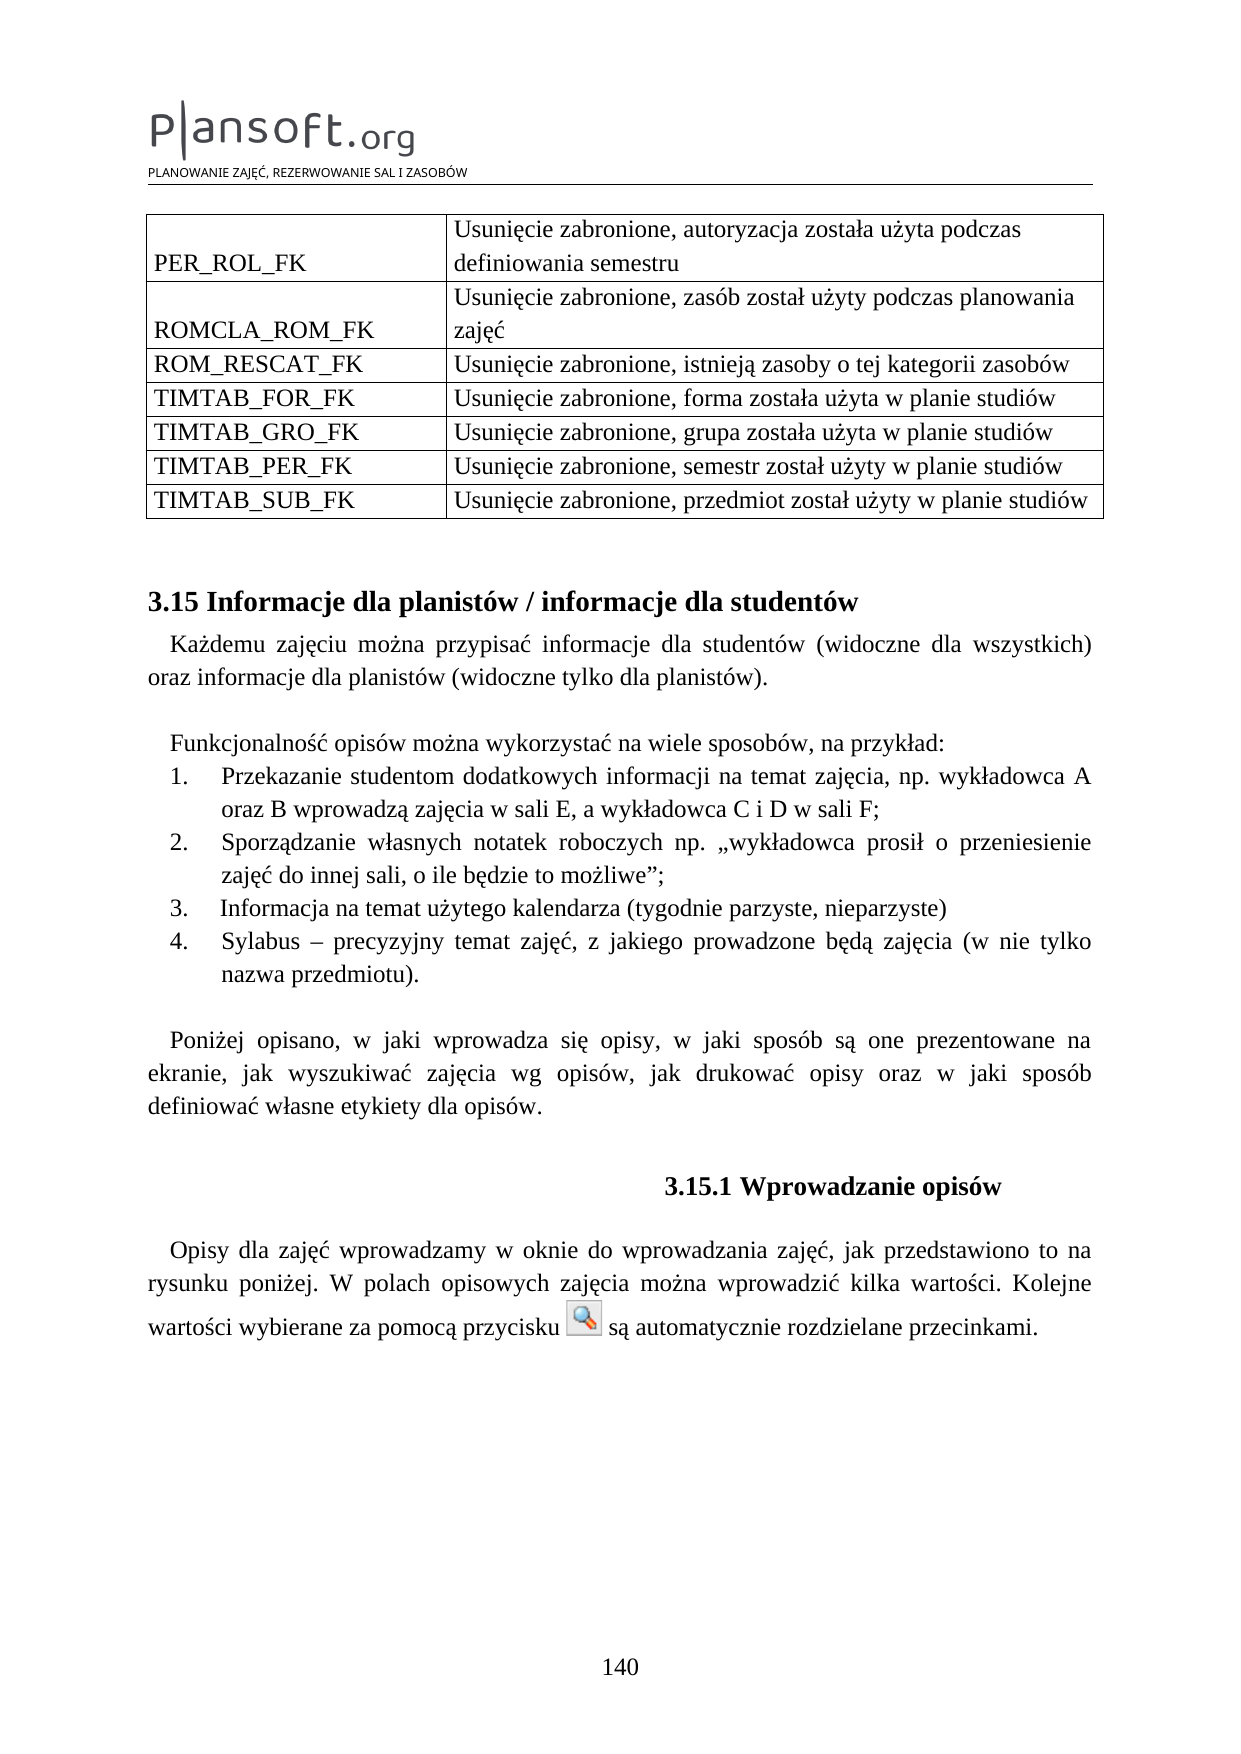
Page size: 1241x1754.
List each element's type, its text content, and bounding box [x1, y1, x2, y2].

table_cell PER_ROL_FK [147, 215, 446, 281]
table_cell TIMTAB_SUB_FK [147, 485, 446, 518]
table_cell ROM_RESCAT_FK [147, 349, 446, 382]
text 4. Sylabus – precyzyjny temat zajęć, z jakiego prowadzone będą zajęcia (w nie tylko nazwa przedmiotu). [169, 926, 1093, 988]
subtitle Informacje dla planistów / informacje dla studentów [148, 584, 1093, 618]
table_cell Usunięcie zabronione, przedmiot został użyty w planie studiów [447, 485, 1103, 518]
table_cell Usunięcie zabronione, autoryzacja została użyta podczas definiowania semestru [447, 215, 1103, 281]
table_cell Usunięcie zabronione, grupa została użyta w planie studiów [447, 417, 1103, 450]
table_cell ROMCLA_ROM_FK [147, 282, 446, 348]
picture [147, 73, 418, 165]
table_cell TIMTAB_GRO_FK [147, 417, 446, 450]
table_cell TIMTAB_FOR_FK [147, 383, 446, 416]
text Każdemu zajęciu można przypisać informacje dla studentów (widoczne dla wszystkich) oraz informacje dla planistów (widoczne tylko dla planistów). [148, 629, 1093, 691]
table_cell Usunięcie zabronione, forma została użyta w planie studiów [447, 383, 1103, 416]
table_cell TIMTAB_PER_FK [147, 451, 446, 484]
text 3. Informacja na temat użytego kalendarza (tygodnie parzyste, nieparzyste) [169, 893, 1093, 922]
text Funkcjonalność opisów można wykorzystać na wiele sposobów, na przykład: [148, 728, 1093, 757]
table_cell Usunięcie zabronione, zasób został użyty podczas planowania zajęć [447, 282, 1103, 348]
text 1. Przekazanie studentom dodatkowych informacji na temat zajęcia, np. wykładowca A oraz B wprowadzą zajęcia w sali E, a wykładowca C i D w sali F; [169, 761, 1093, 823]
picture [566, 1300, 603, 1336]
table_cell Usunięcie zabronione, istnieją zasoby o tej kategorii zasobów [447, 349, 1103, 382]
text 2. Sporządzanie własnych notatek roboczych np. „wykładowca prosił o przeniesienie zajęć do innej sali, o ile będzie to możliwe”; [169, 827, 1093, 889]
subtitle Wprowadzanie opisów [664, 1170, 1093, 1201]
text Opisy dla zajęć wprowadzamy w oknie do wprowadzania zajęć, jak przedstawiono to na rysunku poniżej. W polach opisowych zajęcia można wprowadzić kilka wartości. Kolejne wartości wybierane za pomocą przycisku są automatycznie rozdzielane przecinkami. [148, 1235, 1093, 1341]
table_cell Usunięcie zabronione, semestr został użyty w planie studiów [447, 451, 1103, 484]
text Poniżej opisano, w jaki wprowadza się opisy, w jaki sposób są one prezentowane na ekranie, jak wyszukiwać zajęcia wg opisów, jak drukować opisy oraz w jaki sposób definiować własne etykiety dla opisów. [148, 1025, 1093, 1120]
